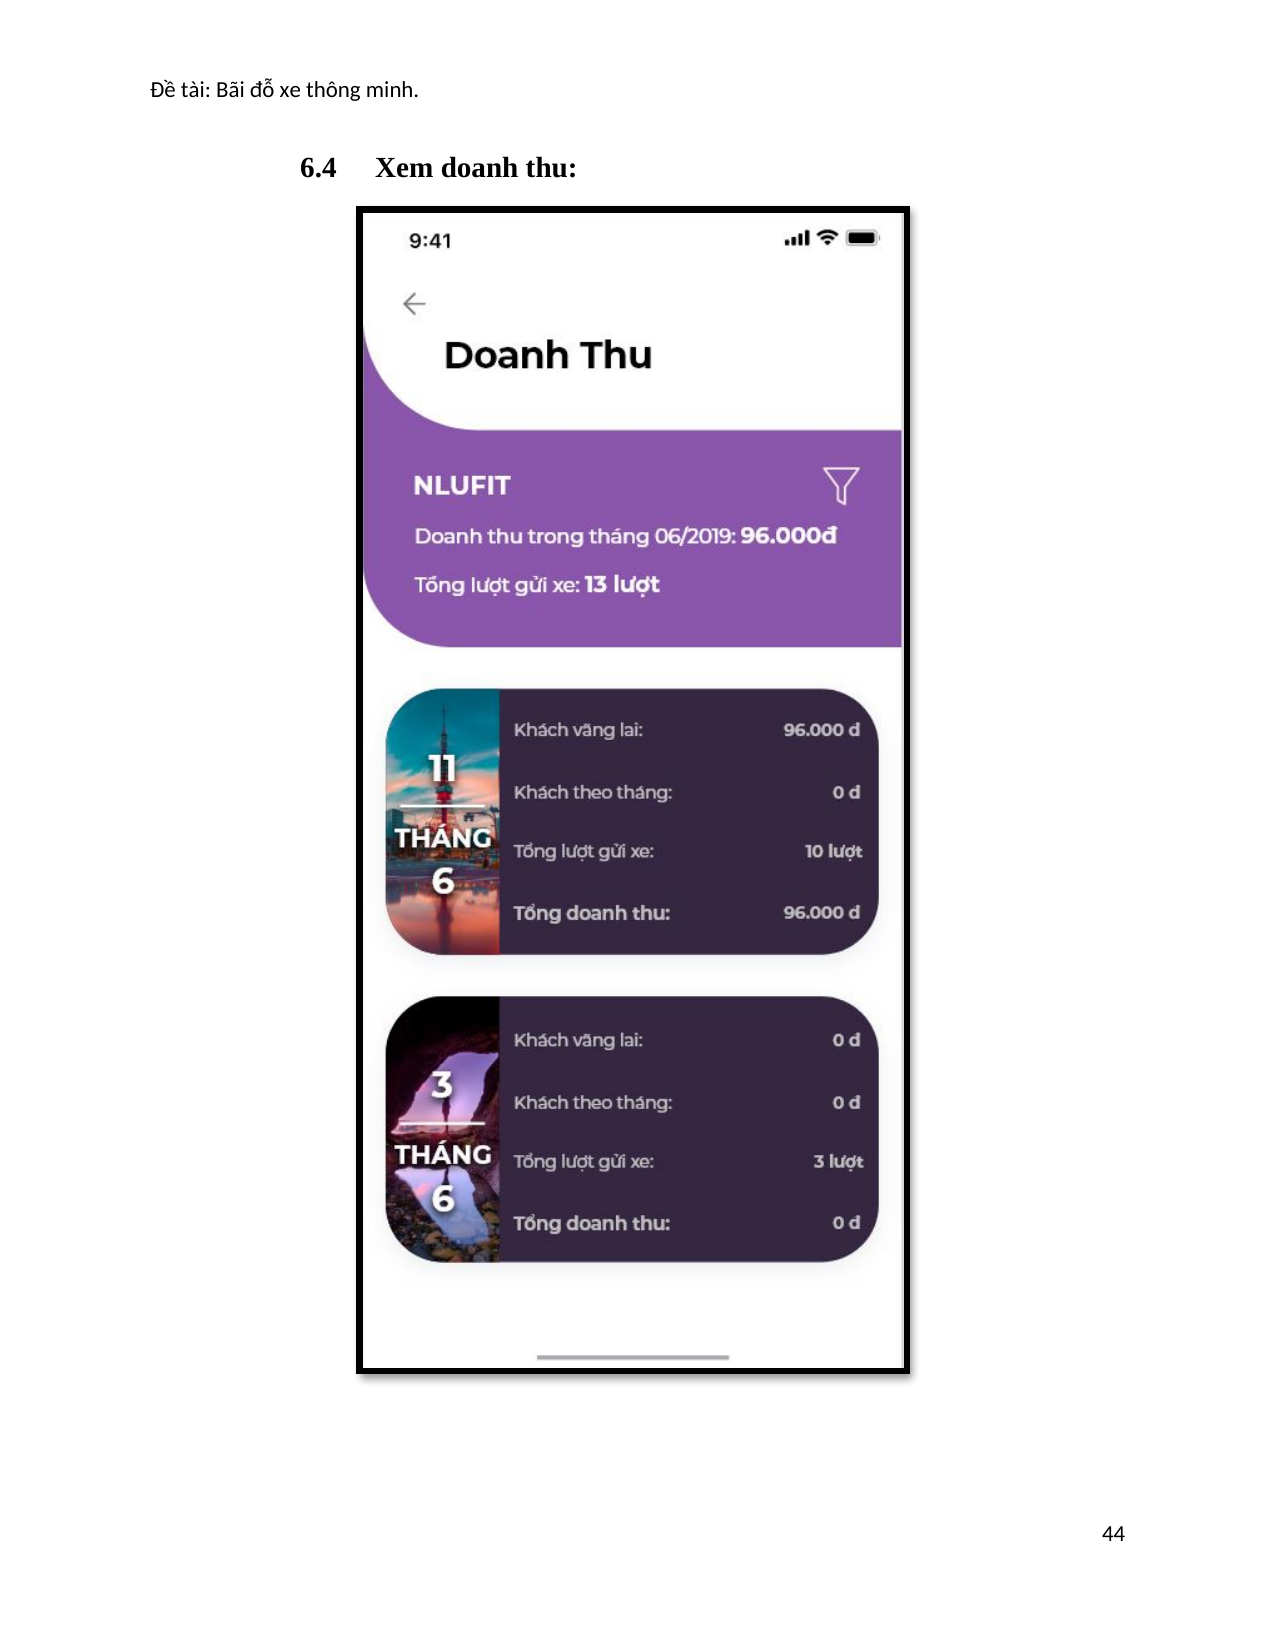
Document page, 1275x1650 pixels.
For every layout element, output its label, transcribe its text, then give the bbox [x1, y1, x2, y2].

text Xem doanh thu: [300, 150, 1125, 183]
picture [363, 213, 904, 1368]
